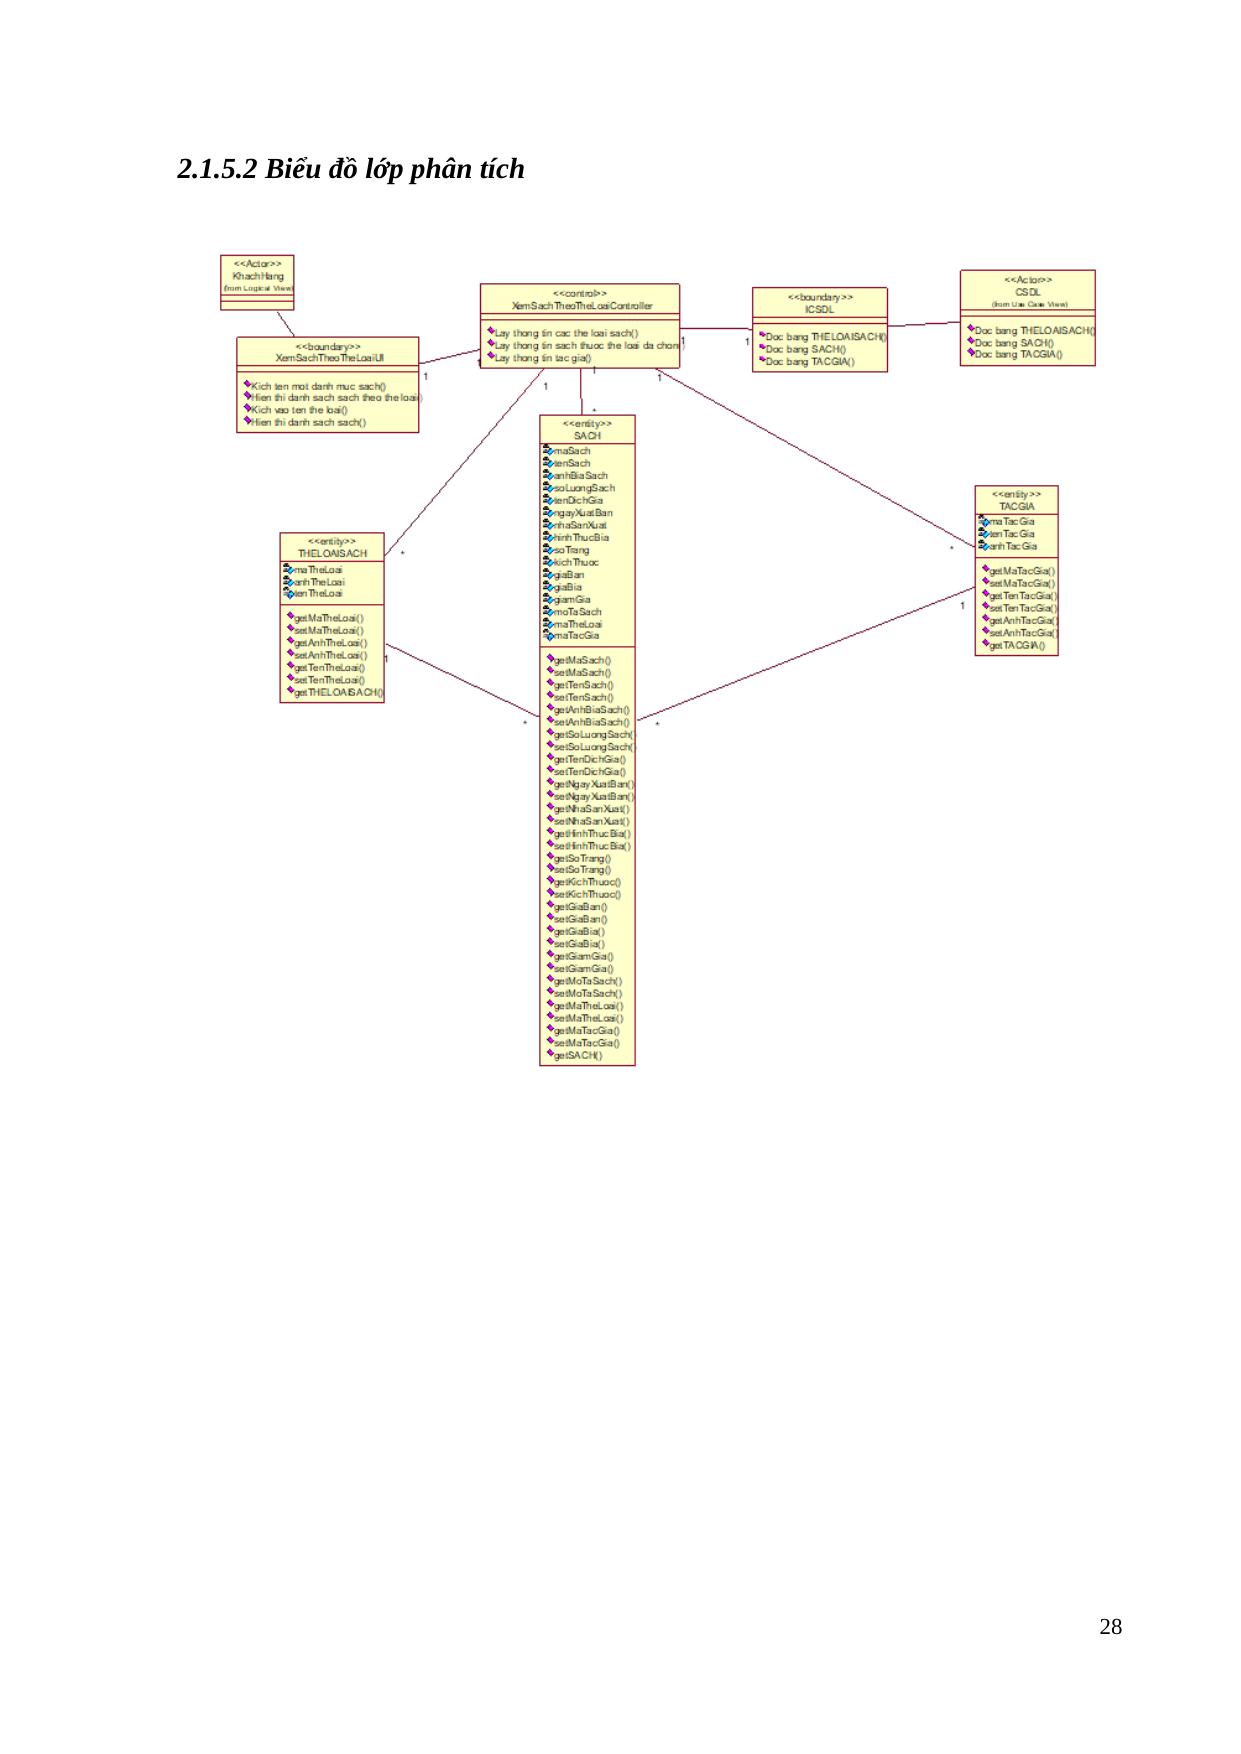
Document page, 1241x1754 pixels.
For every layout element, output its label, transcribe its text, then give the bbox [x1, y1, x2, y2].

subtitle 2.1.5.2 Biểu đồ lớp phân tích [177, 152, 1122, 185]
picture [177, 214, 1122, 1075]
